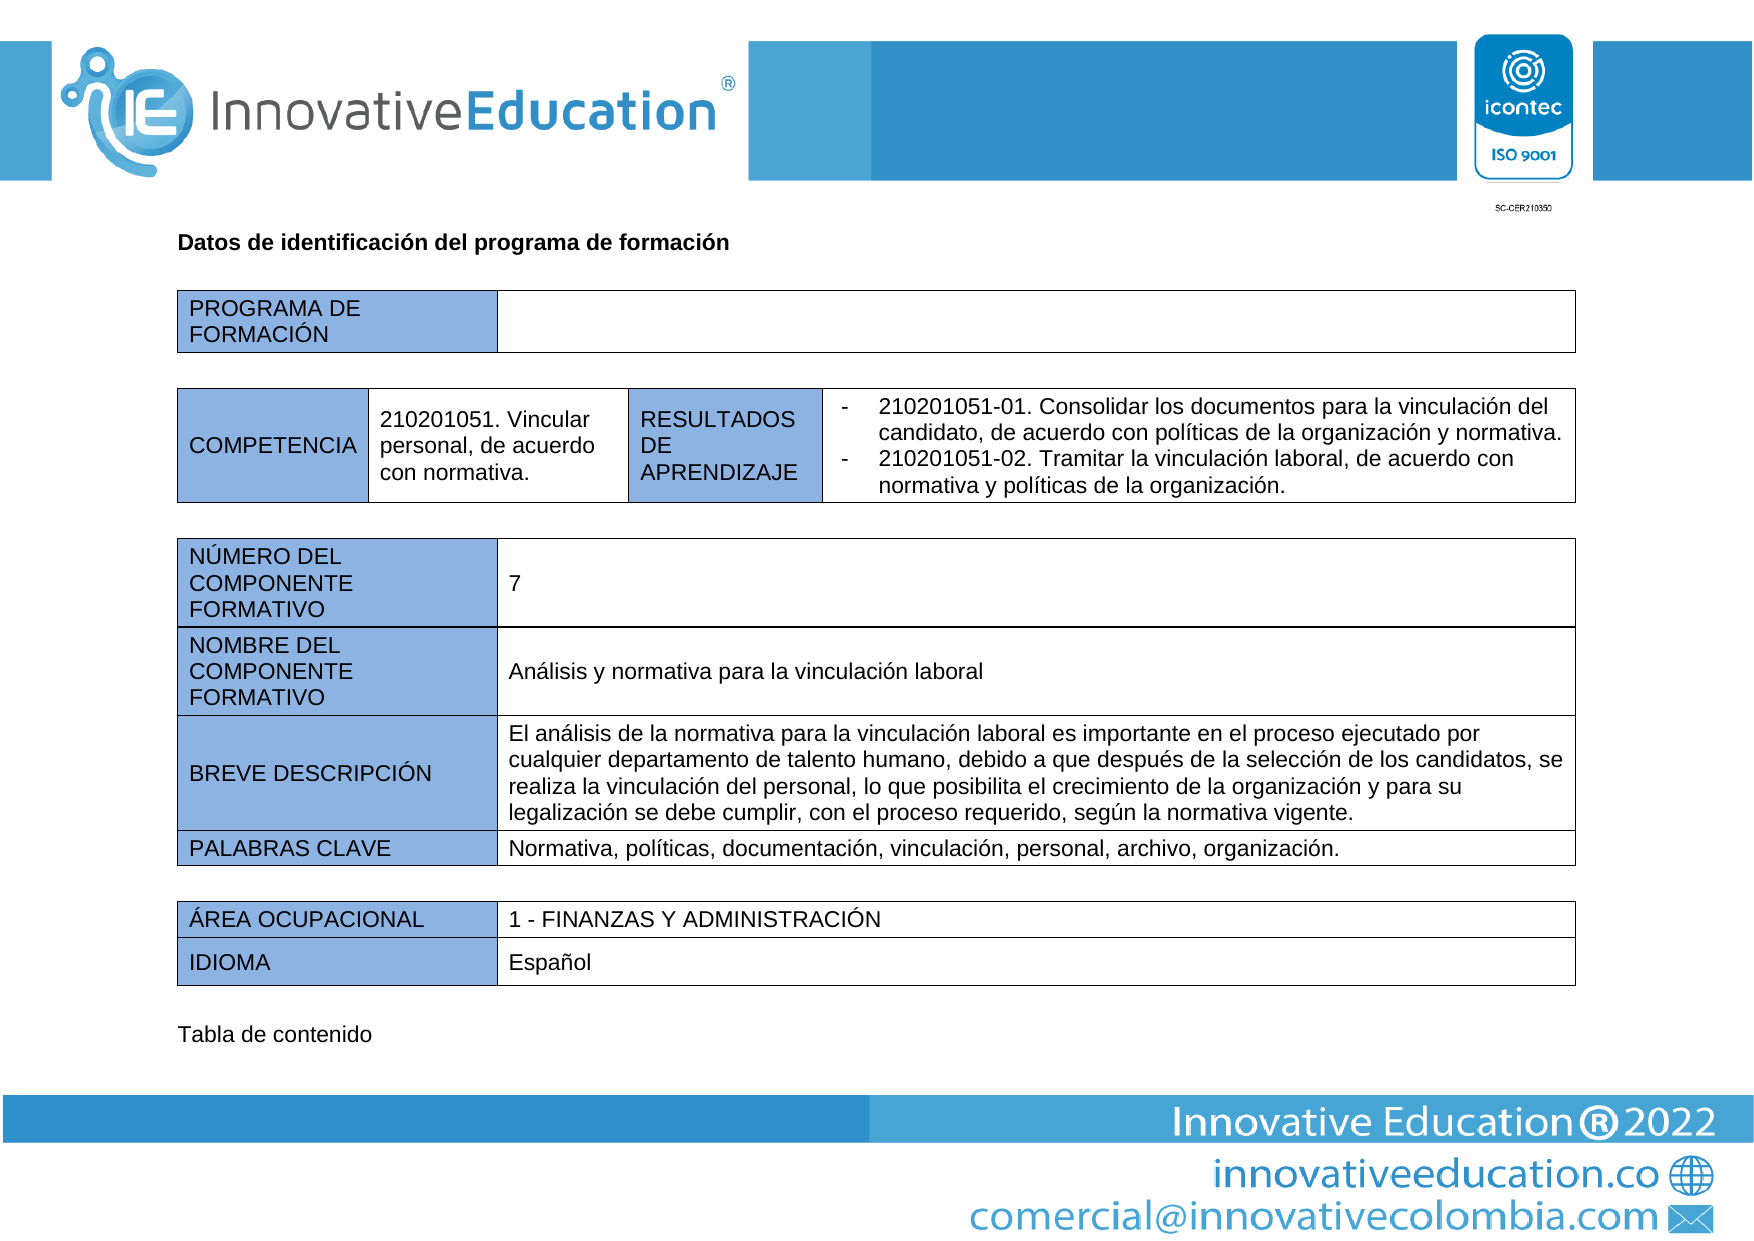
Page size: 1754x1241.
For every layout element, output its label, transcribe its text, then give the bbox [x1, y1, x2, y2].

table_cell Análisis y normativa para la vinculación laboral [498, 628, 1575, 715]
table_header 210201051-01. Consolidar los documentos para la vinculación del candidato, de acuerdo con políticas de la organización y normativa. 210201051-02. Tramitar la vinculación laboral, de acuerdo con normativa y políticas de la organización. [823, 389, 1575, 502]
table_header 7 [498, 539, 1575, 626]
table_cell NOMBRE DEL COMPONENTE FORMATIVO [178, 628, 497, 715]
table_cell IDIOMA [178, 938, 497, 985]
table_header NÚMERO DEL COMPONENTE FORMATIVO [178, 539, 497, 626]
table_cell PALABRAS CLAVE [178, 831, 497, 865]
table_cell Español [498, 938, 1575, 985]
table_header 1 - FINANZAS Y ADMINISTRACIÓN [498, 902, 1575, 937]
table_header ÁREA OCUPACIONAL [178, 902, 497, 937]
picture [0, 28, 1457, 194]
table_header RESULTADOS DE APRENDIZAJE [629, 389, 822, 502]
picture [1593, 28, 1753, 194]
table_header 210201051. Vincular personal, de acuerdo con normativa. [369, 389, 628, 502]
text Tabla de contenido [177, 1021, 1577, 1047]
table_header [498, 291, 1575, 352]
table_cell El análisis de la normativa para la vinculación laboral es importante en el proceso ejecutado por cualquier departamento de talento humano, debido a que después de la selección de los candidatos, se realiza la vinculación del personal, lo que posibilita el crecimiento de la organización y para su legalización se debe cumplir, con el proceso requerido, según la normativa vigente. [498, 716, 1575, 830]
picture [1471, 32, 1576, 214]
table_header COMPETENCIA [178, 389, 368, 502]
table_cell BREVE DESCRIPCIÓN [178, 716, 497, 830]
table_cell Normativa, políticas, documentación, vinculación, personal, archivo, organización. [498, 831, 1575, 865]
picture [2, 1093, 1754, 1240]
text Datos de identificación del programa de formación [177, 229, 1577, 255]
table_header PROGRAMA DE FORMACIÓN [178, 291, 497, 352]
